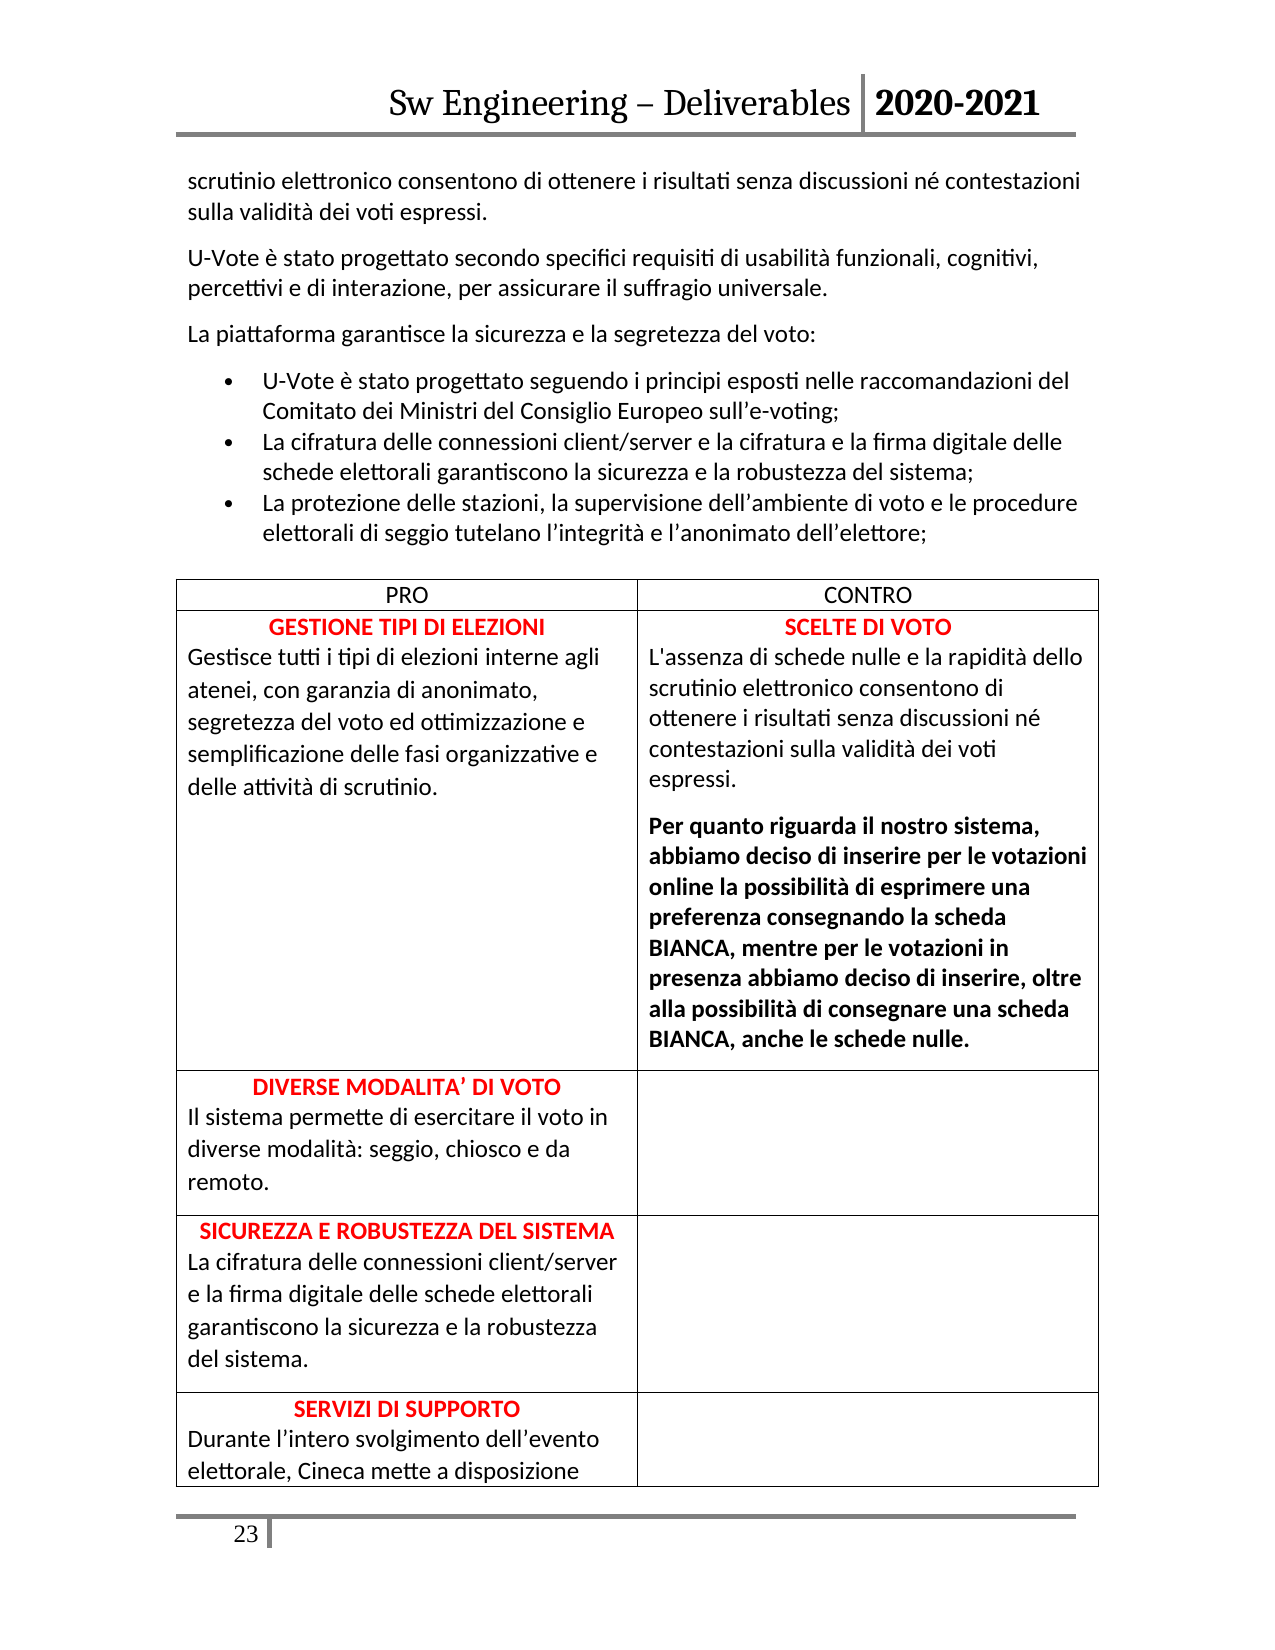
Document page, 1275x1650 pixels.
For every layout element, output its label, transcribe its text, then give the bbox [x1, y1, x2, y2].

list La cifratura delle connessioni client/server e la cifratura e la firma digitale delle schede elettorali garantiscono la sicurezza e la robustezza del sistema; [225, 426, 1087, 487]
table_cell GESTIONE TIPI DI ELEZIONI Gestisce tutti i tipi di elezioni interne agli atenei, con garanzia di anonimato, segretezza del voto ed ottimizzazione e semplificazione delle fasi organizzative e delle attività di scrutinio. [177, 611, 637, 1069]
table_header PRO [177, 580, 637, 610]
table_cell [638, 1216, 1098, 1392]
table_cell [638, 1393, 1098, 1486]
table_header CONTRO [638, 580, 1098, 610]
table_cell SICUREZZA E ROBUSTEZZA DEL SISTEMA La cifratura delle connessioni client/server e la firma digitale delle schede elettorali garantiscono la sicurezza e la robustezza del sistema. [177, 1216, 637, 1392]
list U-Vote è stato progettato seguendo i principi esposti nelle raccomandazioni del Comitato dei Ministri del Consiglio Europeo sull’e-voting; [225, 365, 1087, 426]
table_cell DIVERSE MODALITA’ DI VOTO Il sistema permette di esercitare il voto in diverse modalità: seggio, chiosco e da remoto. [177, 1071, 637, 1214]
table_cell [638, 1071, 1098, 1214]
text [187, 165, 1087, 226]
list La protezione delle stazioni, la supervisione dell’ambiente di voto e le procedure elettorali di seggio tutelano l’integrità e l’anonimato dell’elettore; [225, 487, 1087, 548]
subtitle La piattaforma garantisce la sicurezza e la segretezza del voto: [187, 319, 1087, 349]
table_cell SCELTE DI VOTO L'assenza di schede nulle e la rapidità dello scrutinio elettronico consentono di ottenere i risultati senza discussioni né contestazioni sulla validità dei voti espressi. Per quanto riguarda il nostro sistema, abbiamo deciso di inserire per le votazioni online la possibilità di esprimere una preferenza consegnando la scheda BIANCA, mentre per le votazioni in presenza abbiamo deciso di inserire, oltre alla possibilità di consegnare una scheda BIANCA, anche le schede nulle. [638, 611, 1098, 1069]
text U-Vote è stato progettato secondo specifici requisiti di usabilità funzionali, cognitivi, percettivi e di interazione, per assicurare il suffragio universale. [187, 242, 1087, 303]
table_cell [177, 1393, 637, 1486]
